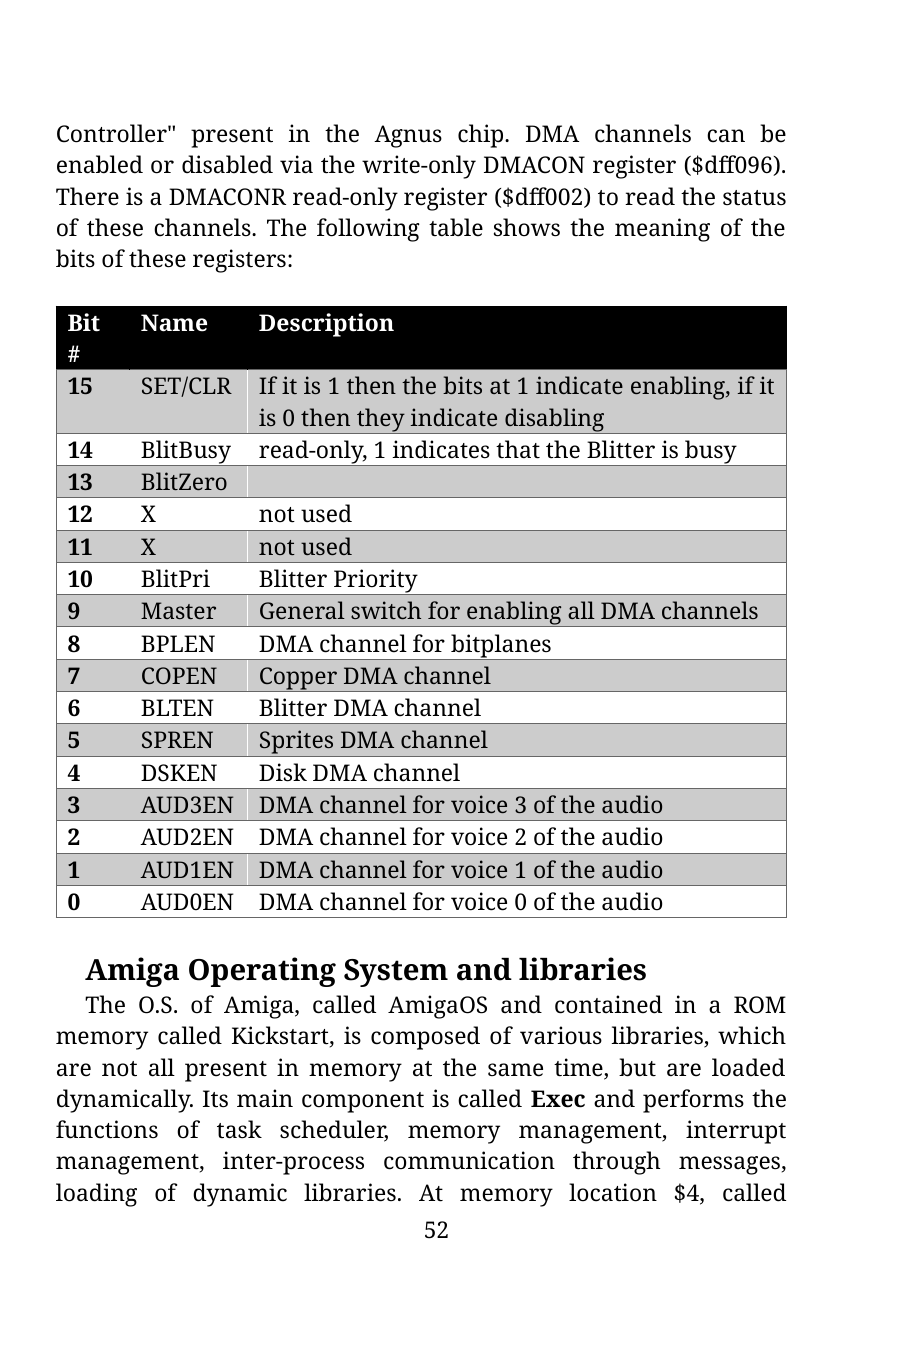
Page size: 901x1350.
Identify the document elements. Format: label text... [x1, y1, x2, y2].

table_cell SET/CLR [129, 370, 247, 433]
table_cell 0 [57, 886, 129, 917]
table_cell 11 [57, 531, 129, 562]
table_cell Copper DMA channel [248, 660, 786, 691]
table_cell 4 [57, 757, 129, 788]
table_cell 12 [57, 498, 129, 529]
table_cell Master [129, 595, 247, 626]
table_cell AUD1EN [129, 854, 247, 885]
table_cell not used [248, 531, 786, 562]
table_cell 3 [57, 789, 129, 820]
table_cell DMA channel for voice 2 of the audio [248, 821, 786, 852]
subtitle Amiga Operating System and libraries [56, 949, 787, 989]
table_header Bit # [57, 307, 129, 369]
table_cell X [129, 531, 247, 562]
table_cell If it is 1 then the bits at 1 indicate enabling, if it is 0 then they indicate disabling [248, 370, 786, 433]
table_cell AUD0EN [129, 886, 247, 917]
table_header Description [248, 307, 786, 369]
table_cell 7 [57, 660, 129, 691]
table_cell 8 [57, 627, 129, 659]
table_cell 5 [57, 724, 129, 756]
table_cell [248, 466, 786, 497]
table_cell BlitPri [129, 563, 247, 594]
table_cell BlitZero [129, 466, 247, 497]
table_cell X [129, 498, 247, 529]
table_cell BPLEN [129, 627, 247, 659]
table_cell DMA channel for voice 1 of the audio [248, 854, 786, 885]
table_cell Sprites DMA channel [248, 724, 786, 756]
table_cell 14 [57, 434, 129, 465]
table_cell 9 [57, 595, 129, 626]
table_cell Blitter DMA channel [248, 692, 786, 723]
table_cell Disk DMA channel [248, 757, 786, 788]
table_cell 15 [57, 370, 129, 433]
table_cell DMA channel for voice 0 of the audio [248, 886, 786, 917]
table_cell 6 [57, 692, 129, 723]
table_cell General switch for enabling all DMA channels [248, 595, 786, 626]
table_cell DMA channel for bitplanes [248, 627, 786, 659]
table_cell 2 [57, 821, 129, 852]
table_cell BLTEN [129, 692, 247, 723]
table_cell 10 [57, 563, 129, 594]
table_cell DSKEN [129, 757, 247, 788]
table_cell COPEN [129, 660, 247, 691]
table_cell not used [248, 498, 786, 529]
table_header Name [130, 307, 247, 369]
table_cell AUD3EN [129, 789, 247, 820]
table_cell SPREN [129, 724, 247, 756]
table_cell 13 [57, 466, 129, 497]
table_cell Blitter Priority [248, 563, 786, 594]
table_cell BlitBusy [129, 434, 247, 465]
table_cell read-only, 1 indicates that the Blitter is busy [248, 434, 786, 465]
table_cell 1 [57, 854, 129, 885]
table_cell AUD2EN [129, 821, 247, 852]
table_cell DMA channel for voice 3 of the audio [248, 789, 786, 820]
